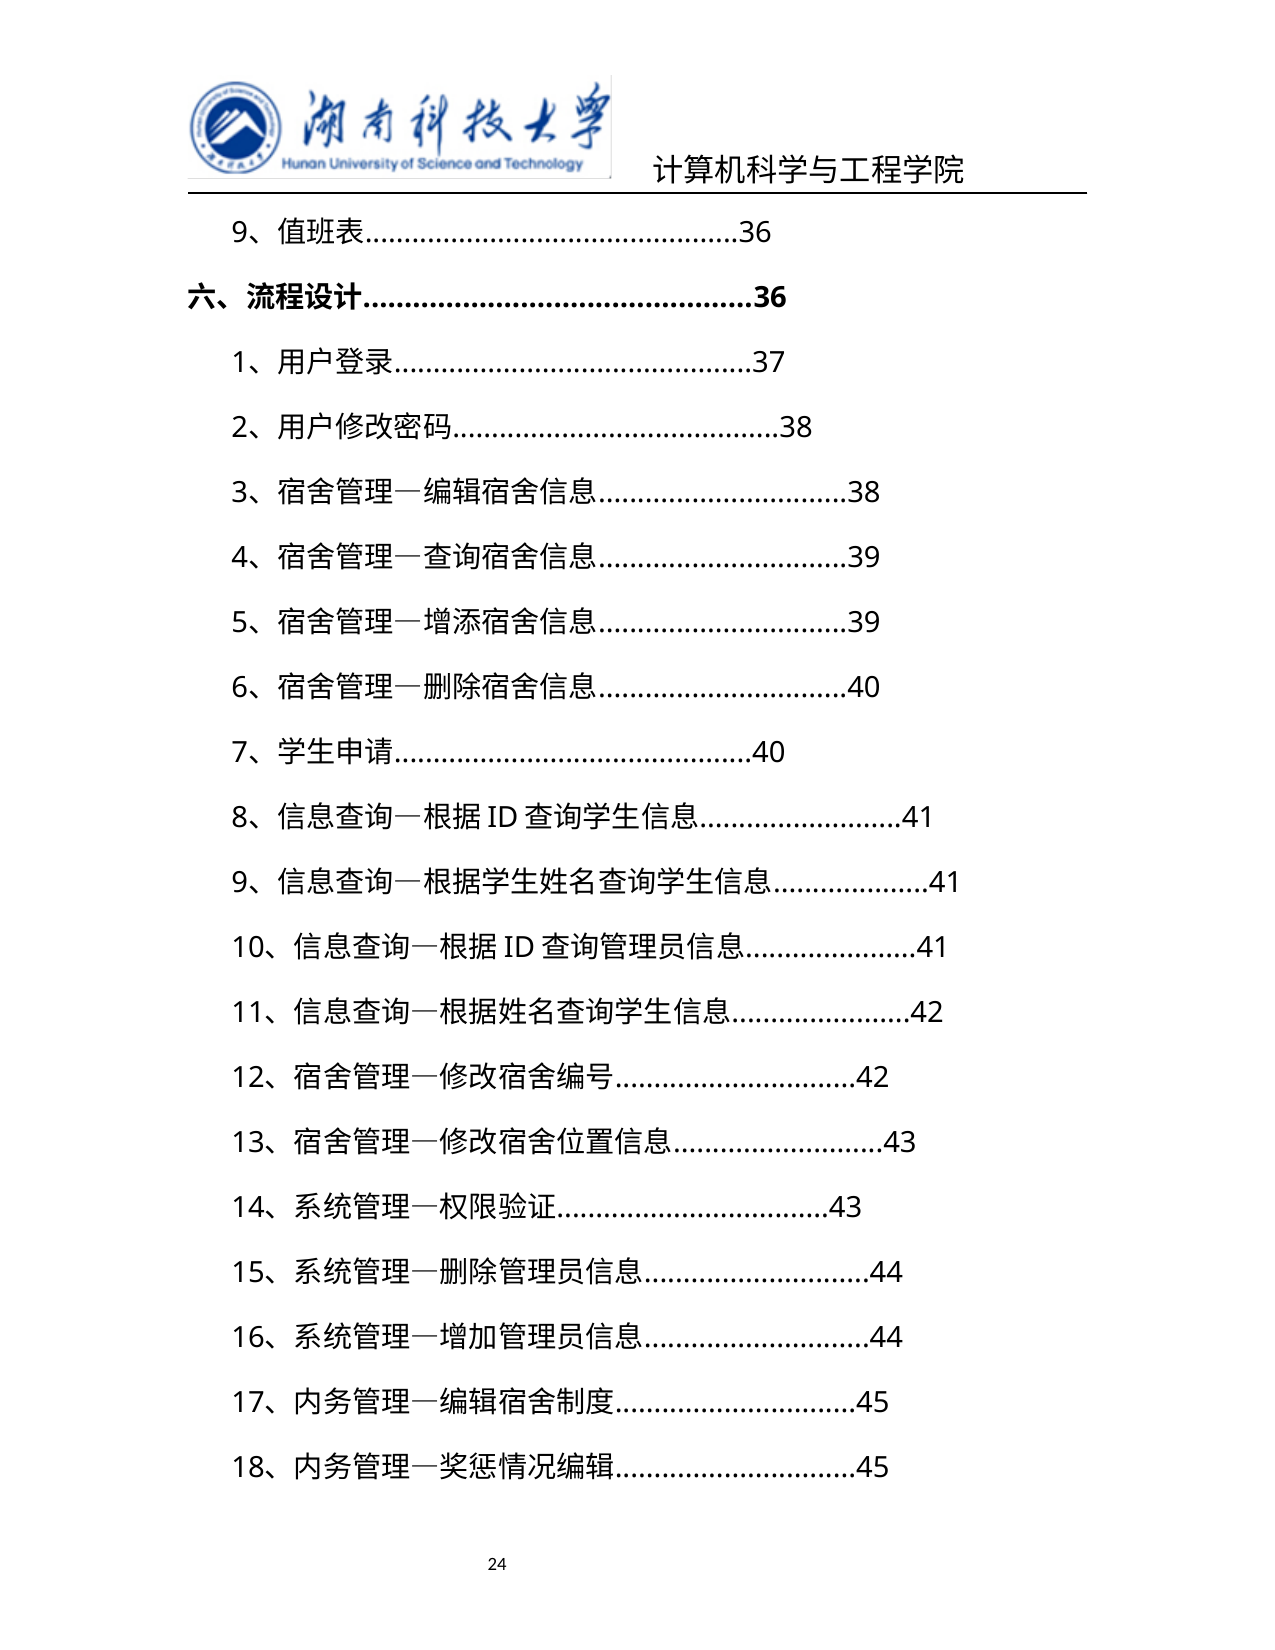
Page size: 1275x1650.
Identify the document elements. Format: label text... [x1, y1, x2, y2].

list 17、内务管理—编辑宿舍制度...............................45 [187, 1367, 1087, 1432]
list 14、系统管理—权限验证...................................43 [187, 1172, 1087, 1237]
picture [187, 75, 613, 182]
list 1、用户登录..............................................37 [187, 327, 1087, 392]
list 8、信息查询—根据ID查询学生信息..........................41 [187, 782, 1087, 847]
list 11、信息查询—根据姓名查询学生信息.......................42 [187, 977, 1087, 1042]
list 16、系统管理—增加管理员信息.............................44 [187, 1302, 1087, 1367]
list 9、值班表................................................36 [187, 197, 1087, 262]
list 9、信息查询—根据学生姓名查询学生信息....................41 [187, 847, 1087, 912]
list 6、宿舍管理—删除宿舍信息................................40 [187, 652, 1087, 717]
list 12、宿舍管理—修改宿舍编号...............................42 [187, 1042, 1087, 1107]
list 10、信息查询—根据ID查询管理员信息......................41 [187, 912, 1087, 977]
list 3、宿舍管理—编辑宿舍信息................................38 [187, 457, 1087, 522]
list 15、系统管理—删除管理员信息.............................44 [187, 1237, 1087, 1302]
list 流程设计...............................................36 [187, 262, 1087, 327]
list 4、宿舍管理—查询宿舍信息................................39 [187, 522, 1087, 587]
list 13、宿舍管理—修改宿舍位置信息...........................43 [187, 1107, 1087, 1172]
list 7、学生申请..............................................40 [187, 717, 1087, 782]
list 2、用户修改密码..........................................38 [187, 392, 1087, 457]
list 5、宿舍管理—增添宿舍信息................................39 [187, 587, 1087, 652]
list 18、内务管理—奖惩情况编辑...............................45 [187, 1432, 1087, 1497]
